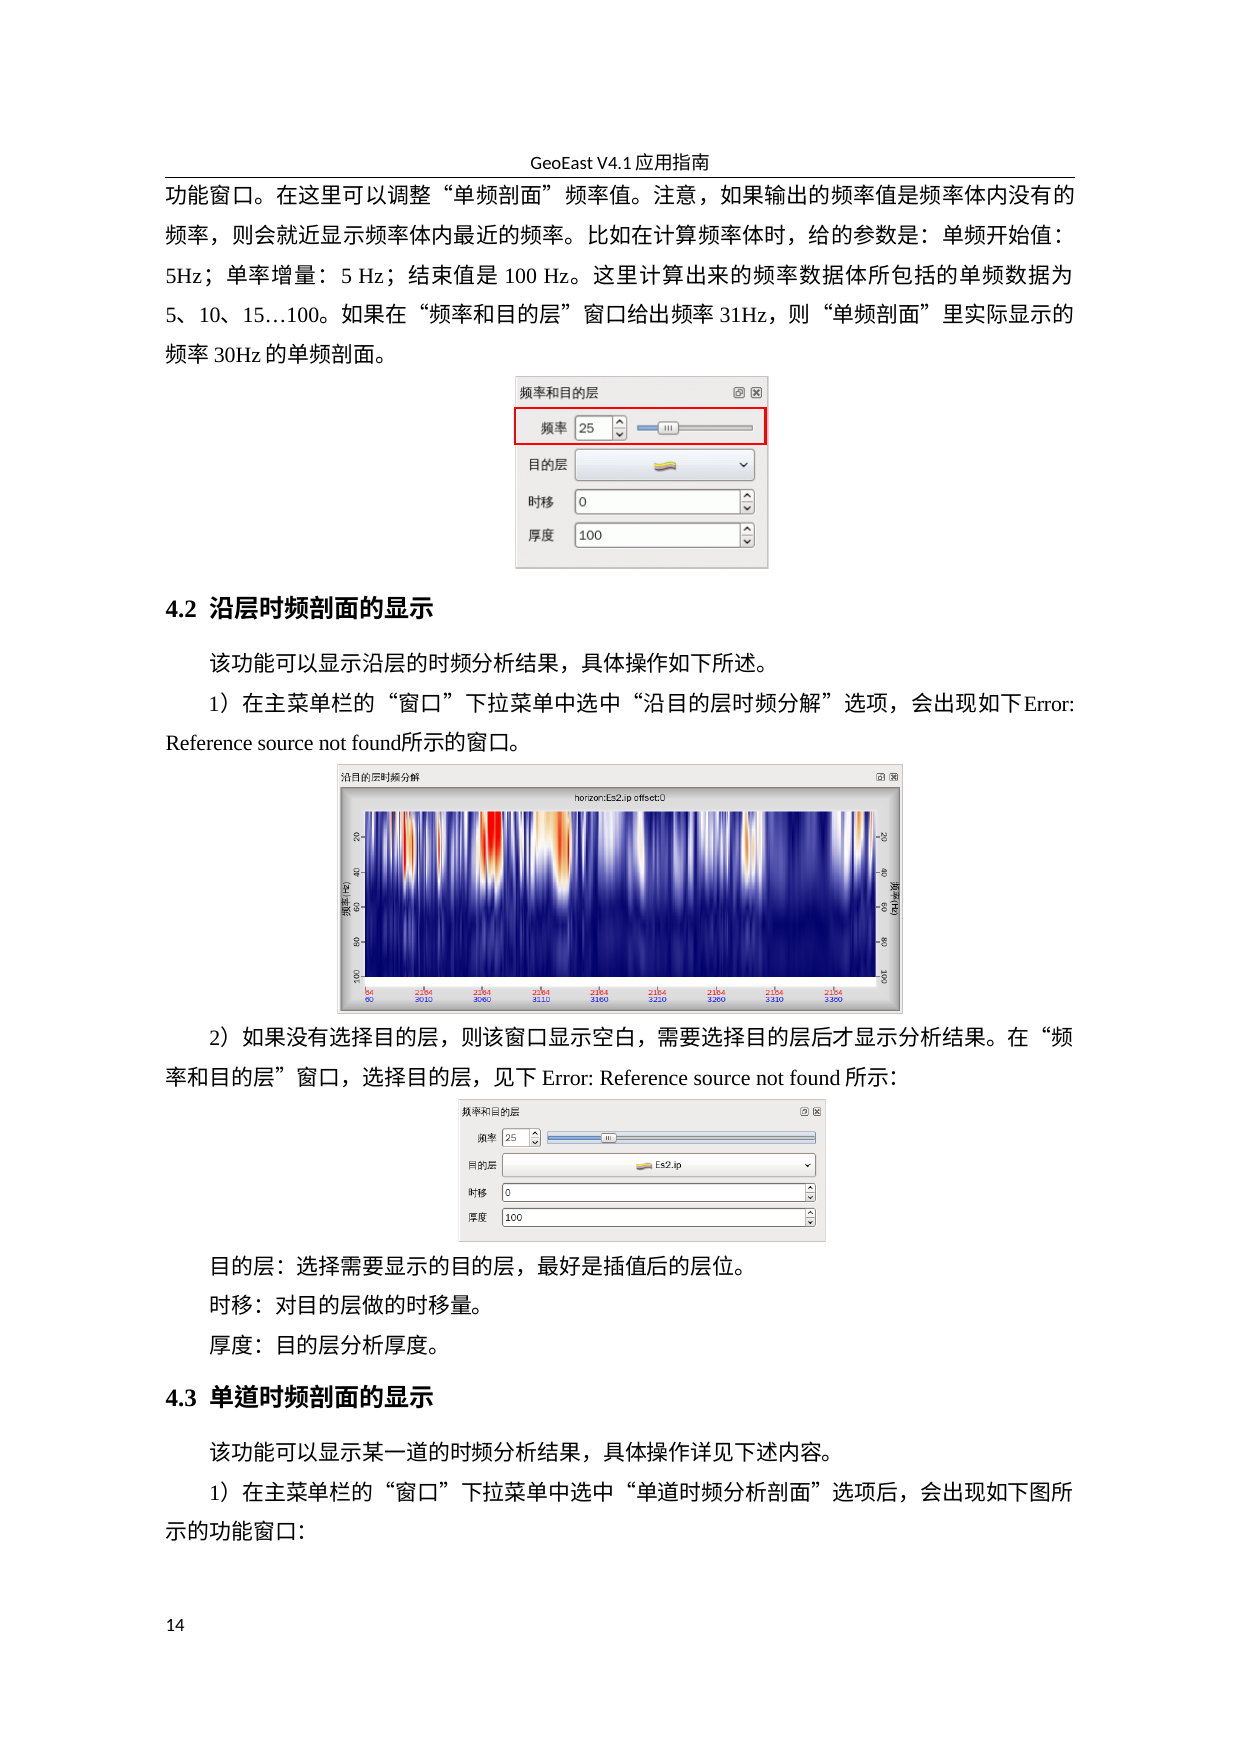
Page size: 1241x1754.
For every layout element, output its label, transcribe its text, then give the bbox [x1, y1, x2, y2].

picture [458, 1099, 826, 1242]
text 时移：对目的层做的时移量。 [165, 1288, 1075, 1320]
subtitle 单道时频剖面的显示 [165, 1380, 1075, 1414]
text 该功能可以显示沿层的时频分析结果，具体操作如下所述。 [165, 646, 1075, 678]
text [165, 178, 1075, 368]
picture [337, 764, 903, 1014]
text 目的层：选择需要显示的目的层，最好是插值后的层位。 [165, 1249, 1075, 1280]
picture [515, 376, 769, 569]
subtitle 沿层时频剖面的显示 [165, 588, 1075, 624]
text 该功能可以显示某一道的时频分析结果，具体操作详见下述内容。 [165, 1435, 1075, 1467]
text 厚度：目的层分析厚度。 [165, 1328, 1075, 1359]
picture [516, 409, 764, 443]
text 1）在主菜单栏的“窗口”下拉菜单中选中“单道时频分析剖面”选项后，会出现如下图所示的功能窗口： [165, 1474, 1075, 1546]
